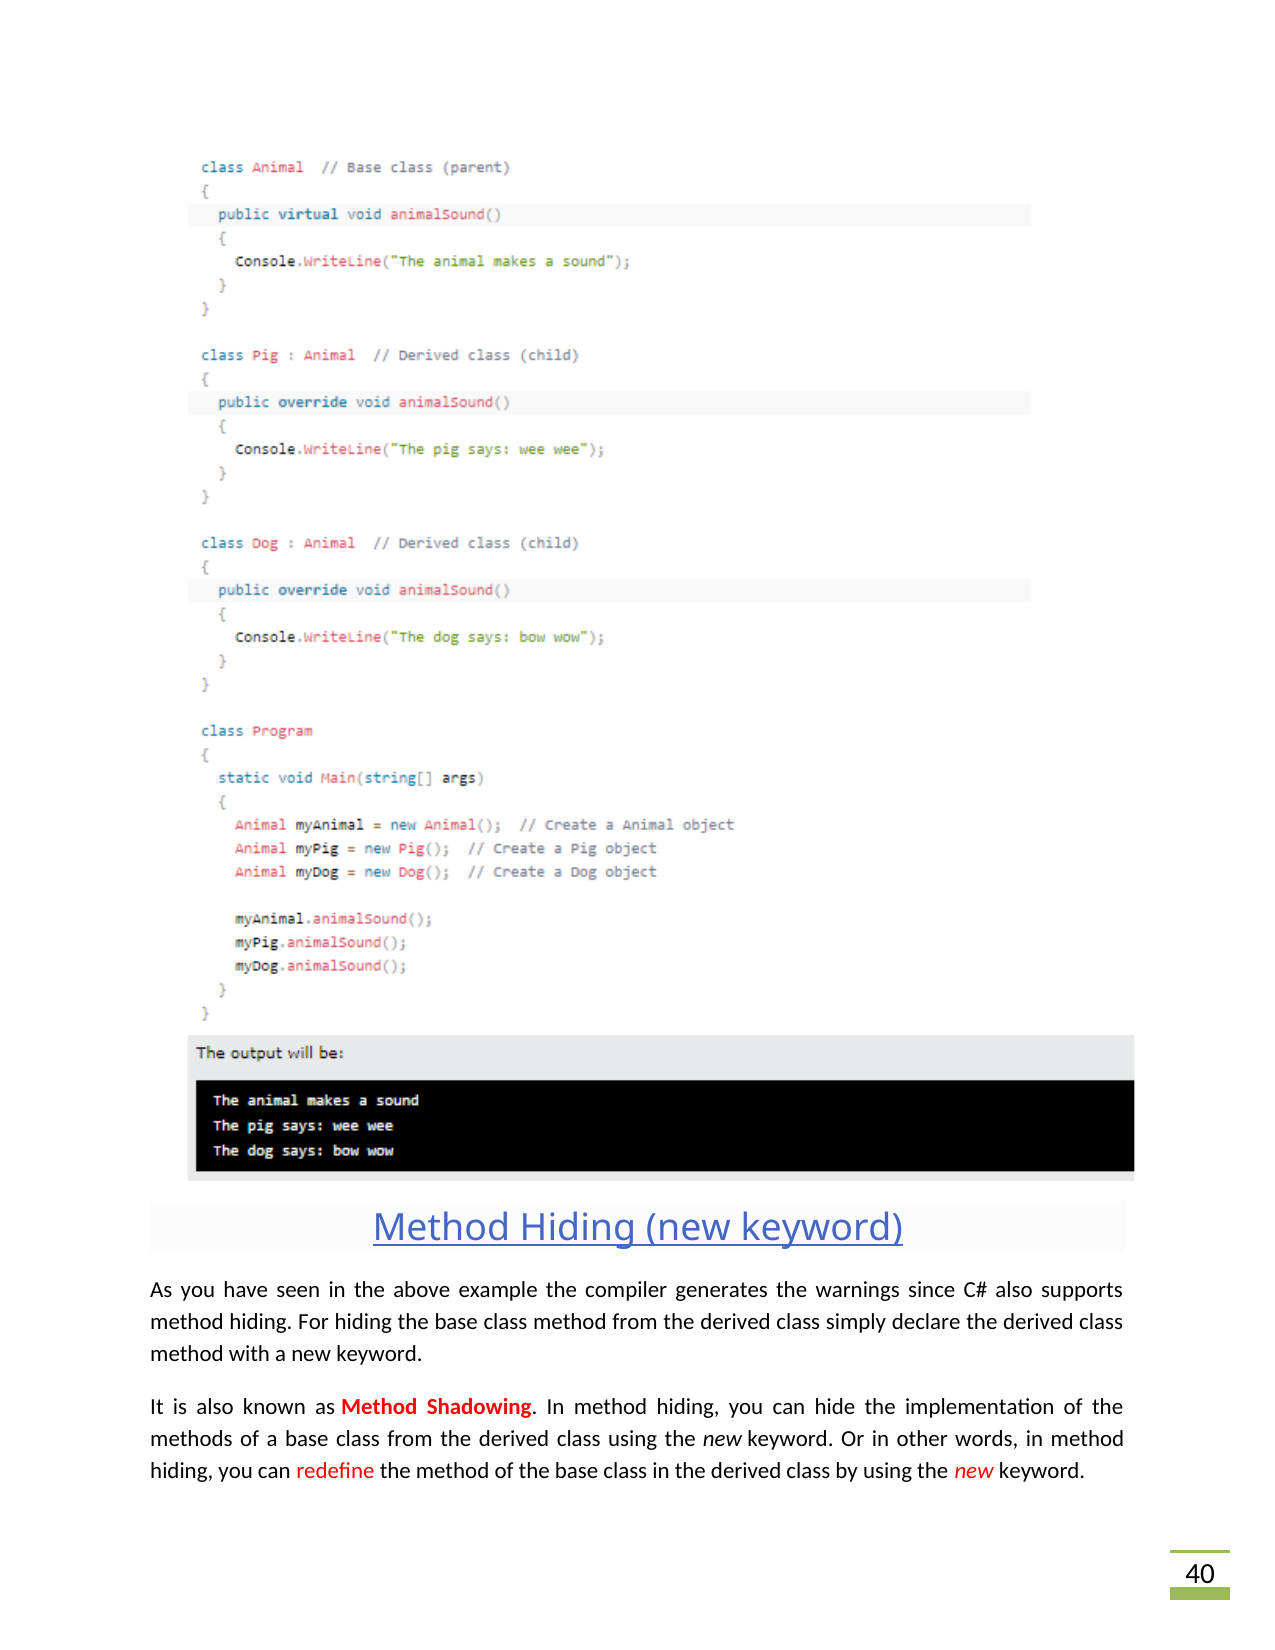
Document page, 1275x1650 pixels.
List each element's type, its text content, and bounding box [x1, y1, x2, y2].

picture [187, 150, 1032, 1032]
subtitle Method Hiding (new keyword) [150, 1201, 1125, 1252]
text As you have seen in the above example the compiler generates the warnings since C# also supports method hiding. For hiding the base class method from the derived class simply declare the derived class method with a new keyword. [150, 1275, 1125, 1367]
picture [187, 1035, 1135, 1181]
text It is also known as Method Shadowing. In method hiding, you can hide the implementation of the methods of a base class from the derived class using the new keyword. Or in other words, in method hiding, you can redefine the method of the base class in the derived class by using the new keyword. [150, 1392, 1125, 1484]
